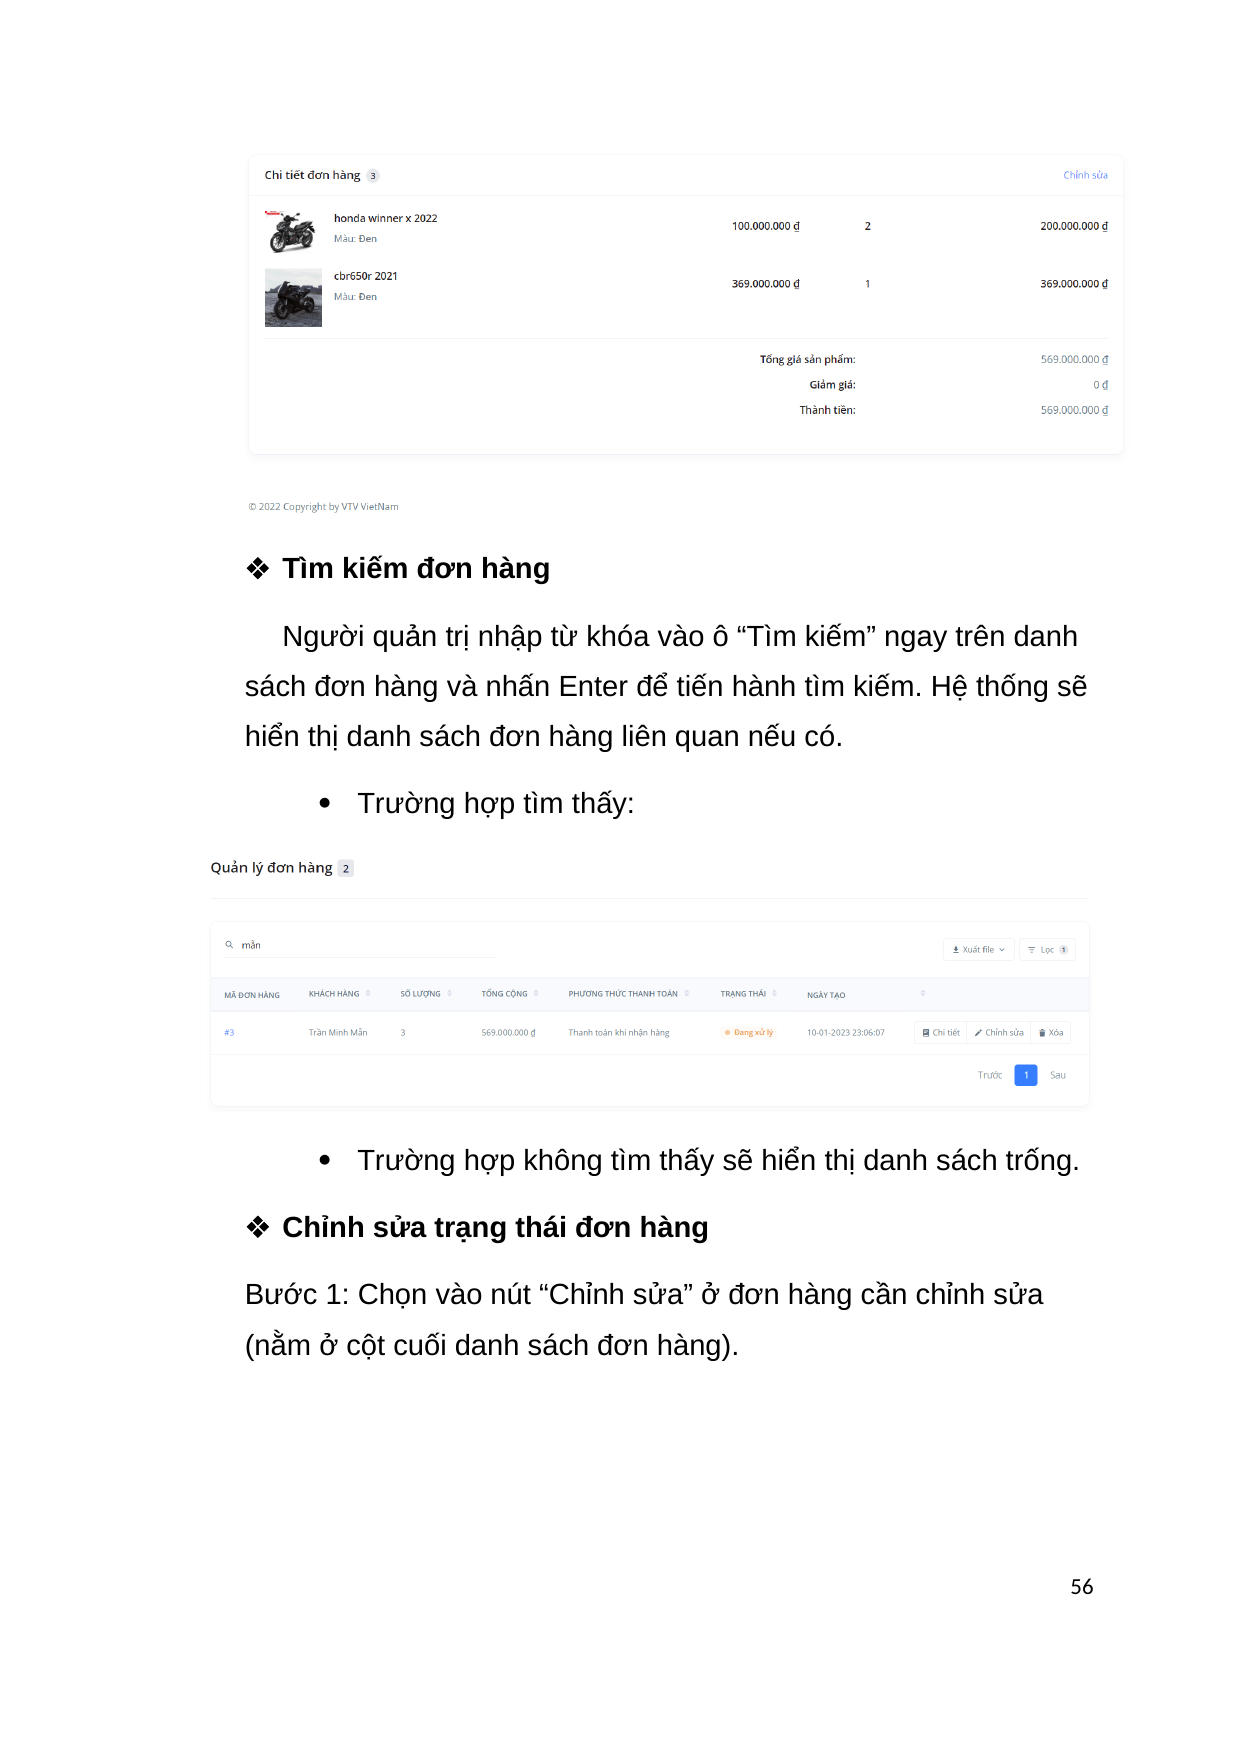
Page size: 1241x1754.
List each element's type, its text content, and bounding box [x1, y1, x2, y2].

list Tìm kiếm đơn hàng [244, 551, 1093, 585]
text Người quản trị nhập từ khóa vào ô “Tìm kiếm” ngay trên danh sách đơn hàng và nhấn Enter để tiến hành tìm kiếm. Hệ thống sẽ hiển thị danh sách đơn hàng liên quan nếu có. [244, 619, 1093, 753]
picture [207, 853, 1094, 1112]
list Trường hợp không tìm thấy sẽ hiển thị danh sách trống. [319, 1143, 1093, 1176]
list Trường hợp tìm thấy: [319, 786, 1093, 820]
list Chỉnh sửa trạng thái đơn hàng [244, 1210, 1093, 1244]
text Bước 1: Chọn vào nút “Chỉnh sửa” ở đơn hàng cần chỉnh sửa (nằm ở cột cuối danh sách đơn hàng). [244, 1277, 1093, 1361]
picture [244, 147, 1131, 521]
